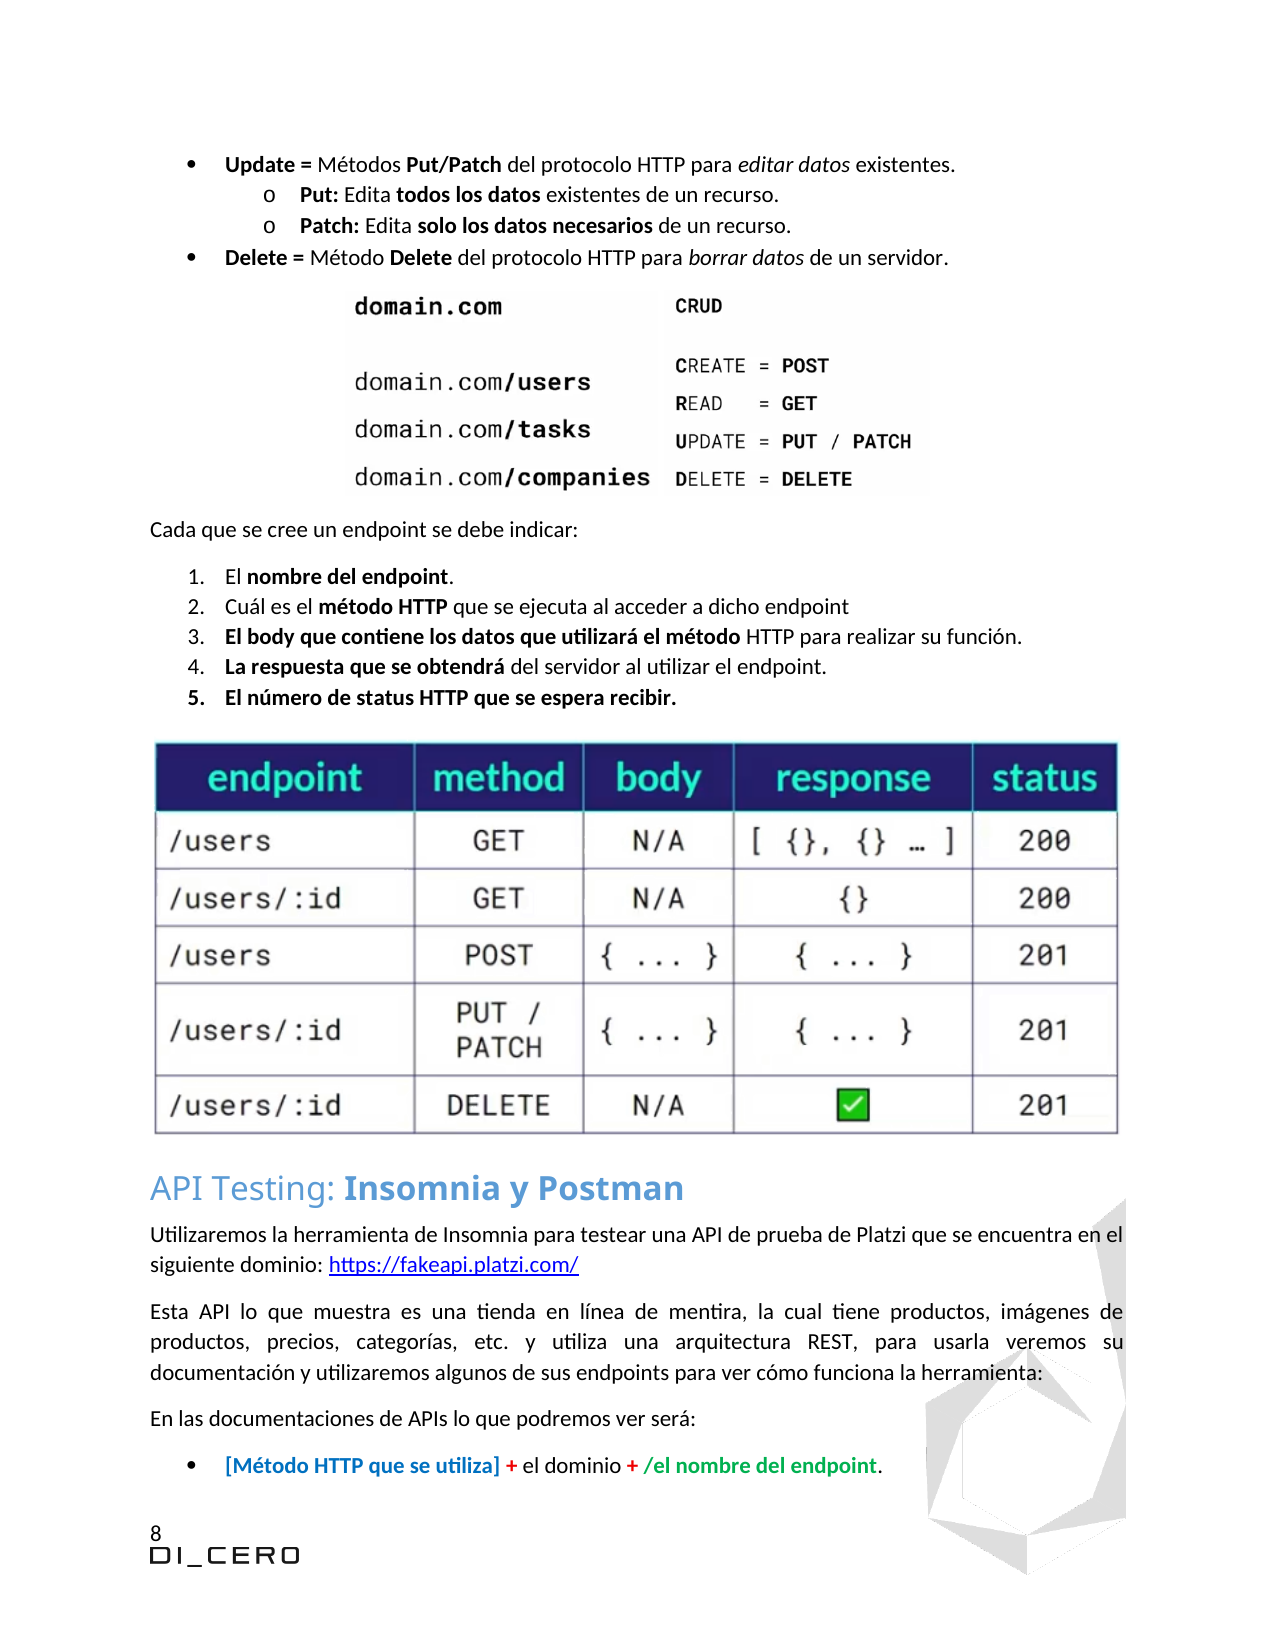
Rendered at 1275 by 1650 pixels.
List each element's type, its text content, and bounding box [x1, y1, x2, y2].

list Delete = Método Delete del protocolo HTTP para borrar datos de un servidor. [187, 243, 1125, 271]
picture [345, 291, 659, 496]
picture [153, 729, 1122, 1138]
text En las documentaciones de APIs lo que podremos ver será: [150, 1404, 1125, 1433]
list Update = Métodos Put/Patch del protocolo HTTP para editar datos existentes. [187, 150, 1125, 178]
picture [663, 290, 930, 496]
list Patch: Edita solo los datos necesarios de un recurso. [262, 212, 1125, 241]
text Esta API lo que muestra es una tienda en línea de mentira, la cual tiene productos, imágenes de productos, precios, categorías, etc. y utiliza una arquitectura REST, para usarla veremos su documentación y utilizaremos algunos de sus endpoints para ver cómo funciona la herramienta: [150, 1297, 1125, 1386]
list El body que contiene los datos que utilizará el método HTTP para realizar su función. [187, 622, 1125, 650]
list Put: Edita todos los datos existentes de un recurso. [262, 180, 1125, 209]
list El número de status HTTP que se espera recibir. [187, 683, 1125, 711]
text Cada que se cree un endpoint se debe indicar: [150, 515, 1125, 543]
list La respuesta que se obtendrá del servidor al utilizar el endpoint. [187, 652, 1125, 680]
subtitle API Testing: Insomnia y Postman [150, 1165, 1125, 1210]
list Cuál es el método HTTP que se ejecuta al acceder a dicho endpoint [187, 592, 1125, 620]
picture [150, 1547, 299, 1567]
text Utilizaremos la herramienta de Insomnia para testear una API de prueba de Platzi que se encuentra en el siguiente dominio: https://fakeapi.platzi.com/ [150, 1220, 1125, 1278]
list [Método HTTP que se utiliza] + el dominio + /el nombre del endpoint. [187, 1451, 1125, 1479]
picture [925, 1198, 1126, 1575]
list El nombre del endpoint. [187, 562, 1125, 590]
